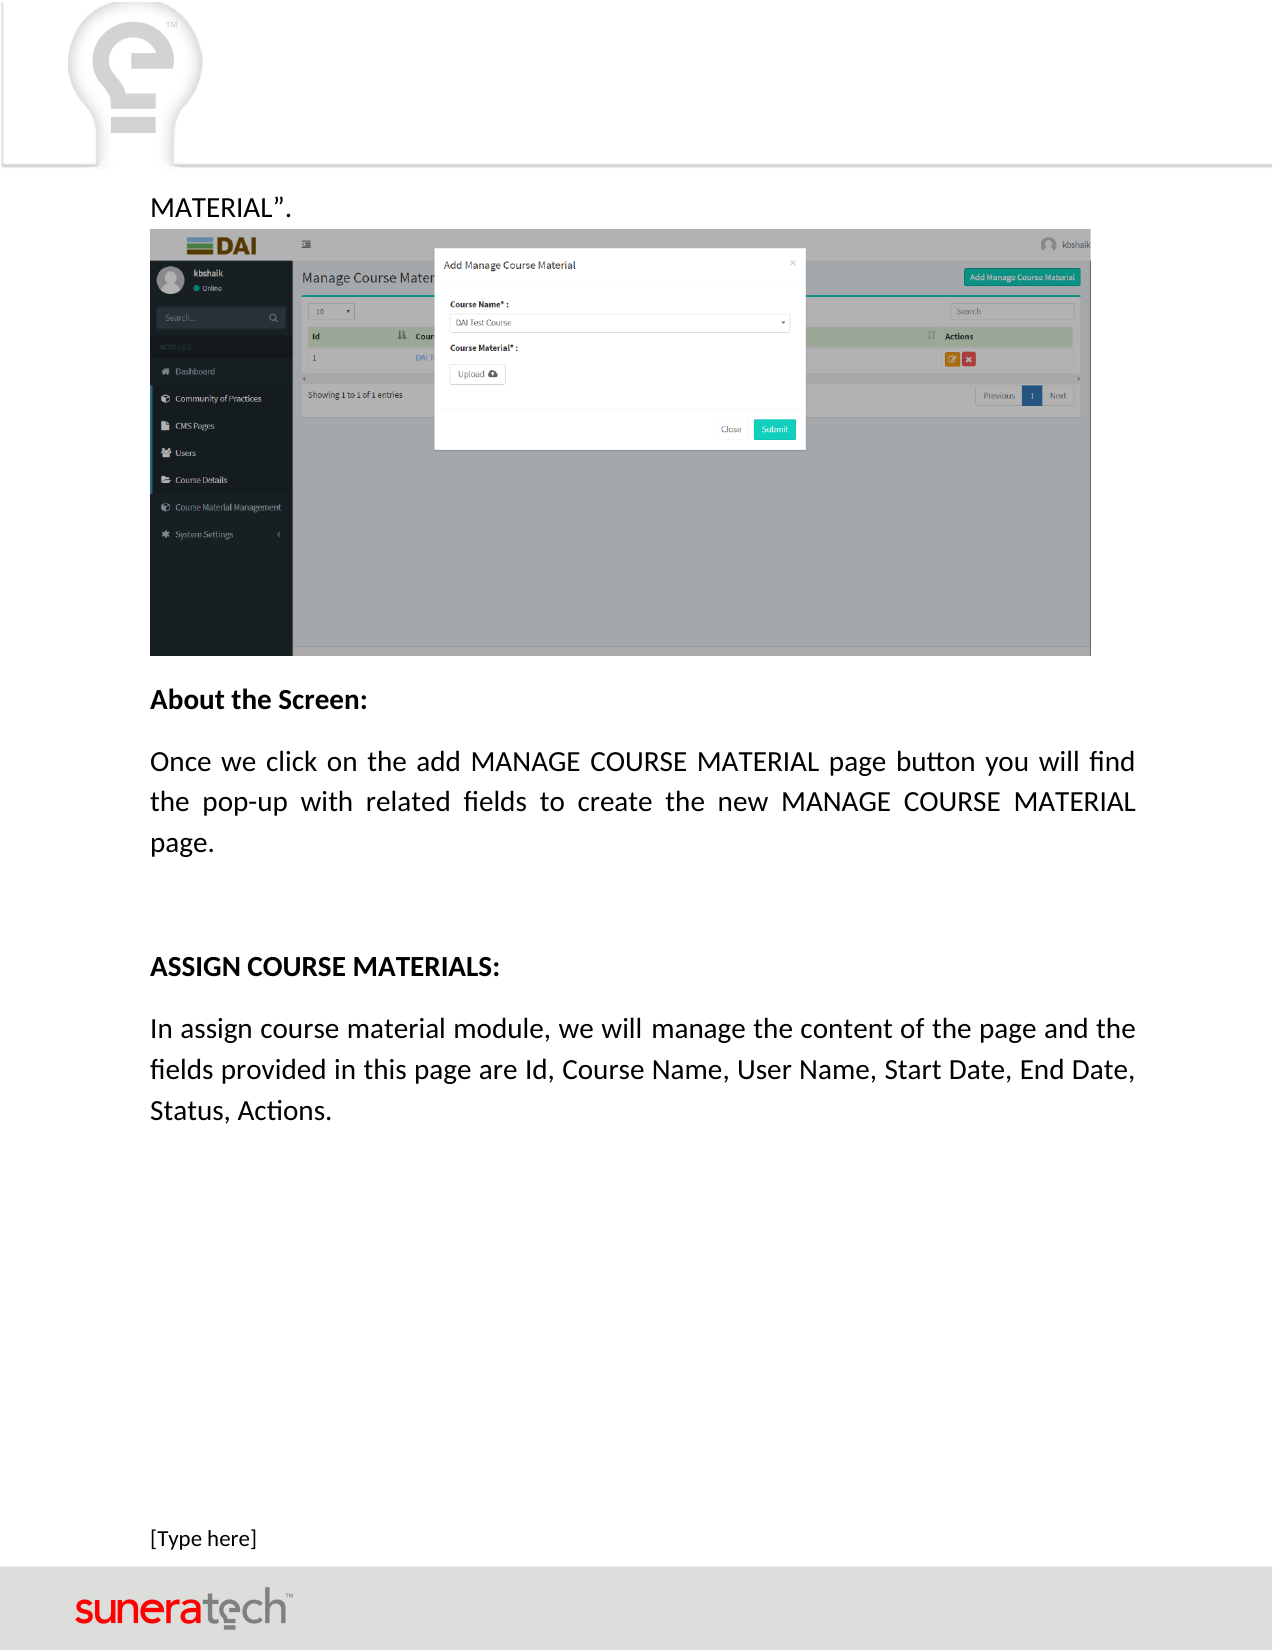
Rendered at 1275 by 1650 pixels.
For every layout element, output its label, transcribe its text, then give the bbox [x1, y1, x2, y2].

text About the Screen: [150, 681, 1137, 716]
text If you want to create a new MANAGE COURSE MATERIAL page on the top right-side corner, you can find a button with the name “ADD MANAGE COURSE MATERIAL”. [150, 189, 1137, 656]
text In assign course material module, we will manage the content of the page and the fields provided in this page are Id, Course Name, User Name, Start Date, End Date, Status, Actions. [150, 1010, 1137, 1127]
text Once we click on the add MANAGE COURSE MATERIAL page button you will find the pop-up with related fields to create the new MANAGE COURSE MATERIAL page. [150, 743, 1137, 860]
text ASSIGN COURSE MATERIALS: [150, 948, 1137, 984]
picture [0, 2, 1273, 1650]
